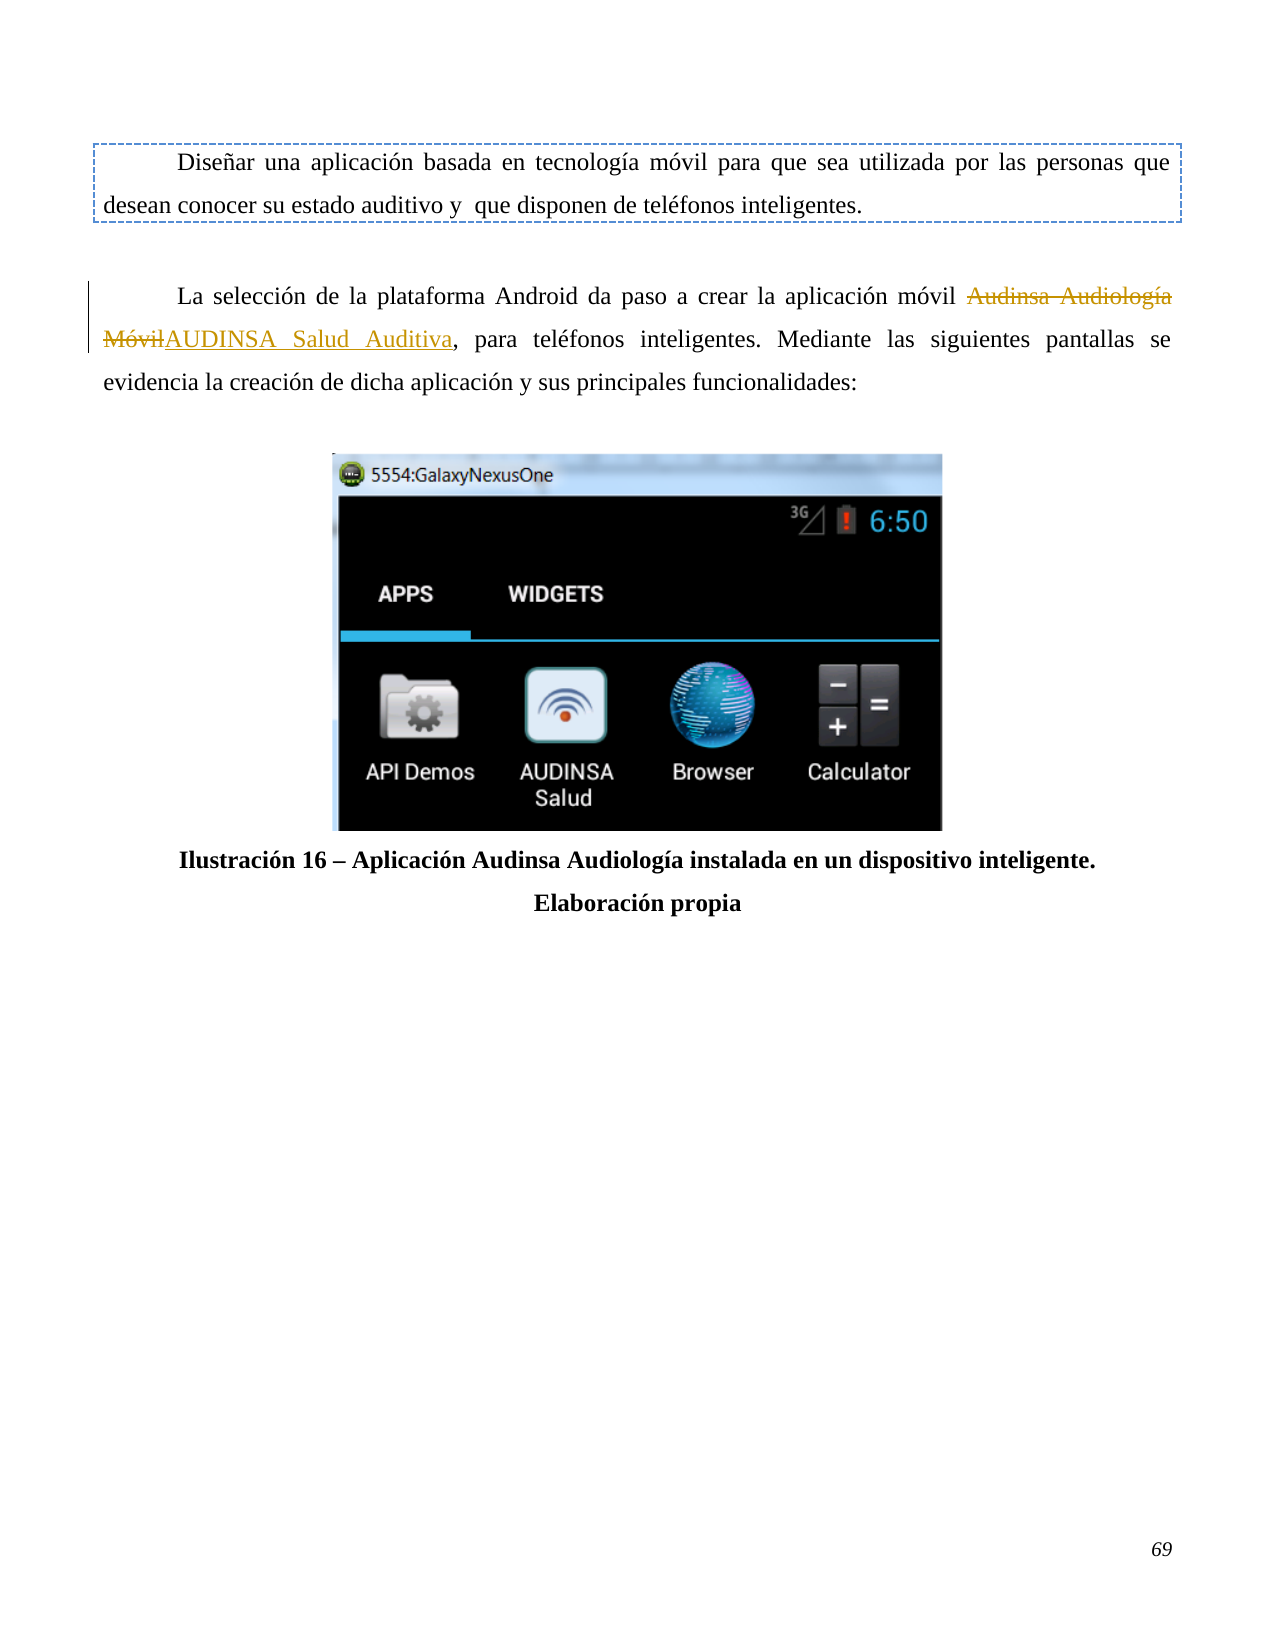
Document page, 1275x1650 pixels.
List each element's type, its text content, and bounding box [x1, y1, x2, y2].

text Diseñar una aplicación basada en tecnología móvil para que sea utilizada por las personas que desean conocer su estado auditivo y que disponen de teléfonos inteligentes. [93, 143, 1182, 223]
text Ilustración 16 – Aplicación Audinsa Audiología instalada en un dispositivo inteligente. [103, 845, 1172, 874]
text La selección de la plataforma Android da paso a crear la aplicación móvil , para teléfonos inteligentes. Mediante las siguientes pantallas se evidencia la creación de dicha aplicación y sus principales funcionalidades: [103, 281, 1172, 396]
text Elaboración propia [103, 888, 1172, 917]
picture [332, 453, 943, 831]
